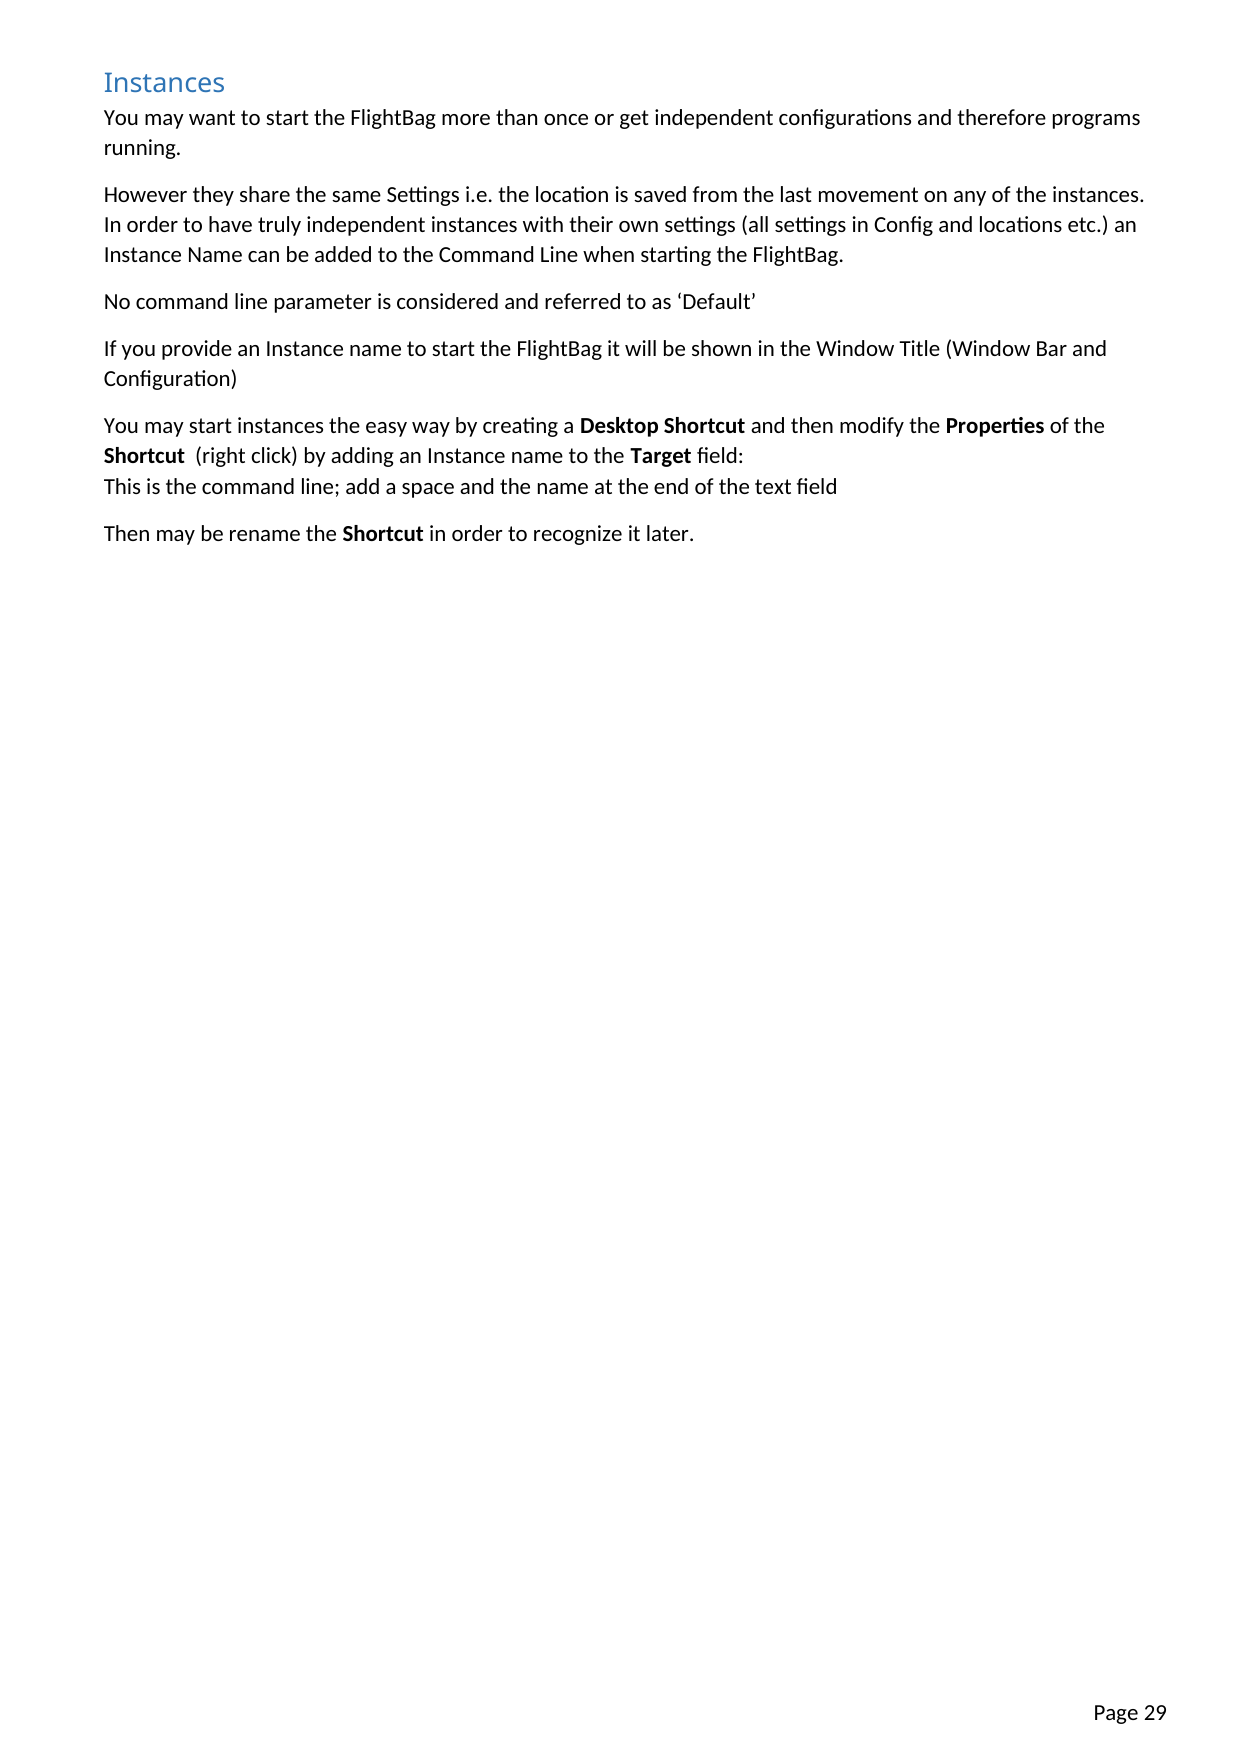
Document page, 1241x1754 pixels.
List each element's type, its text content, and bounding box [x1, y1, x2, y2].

text You may start instances the easy way by creating a Desktop Shortcut and then modify the Properties of the Shortcut (right click) by adding an Instance name to the Target field: This is the command line; add a space and the name at the end of the text field [103, 411, 1167, 500]
text However they share the same Settings i.e. the location is saved from the last movement on any of the instances. In order to have truly independent instances with their own settings (all settings in Config and locations etc.) an Instance Name can be added to the Command Line when starting the FlightBag. [103, 180, 1167, 268]
text If you provide an Instance name to start the FlightBag it will be shown in the Window Title (Window Bar and Configuration) [103, 334, 1167, 392]
subtitle Instances [103, 63, 1167, 100]
text No command line parameter is considered and referred to as ‘Default’ [103, 287, 1167, 315]
text You may want to start the FlightBag more than once or get independent configurations and therefore programs running. [103, 103, 1167, 161]
text Then may be rename the Shortcut in order to recognize it later. [103, 519, 1167, 547]
